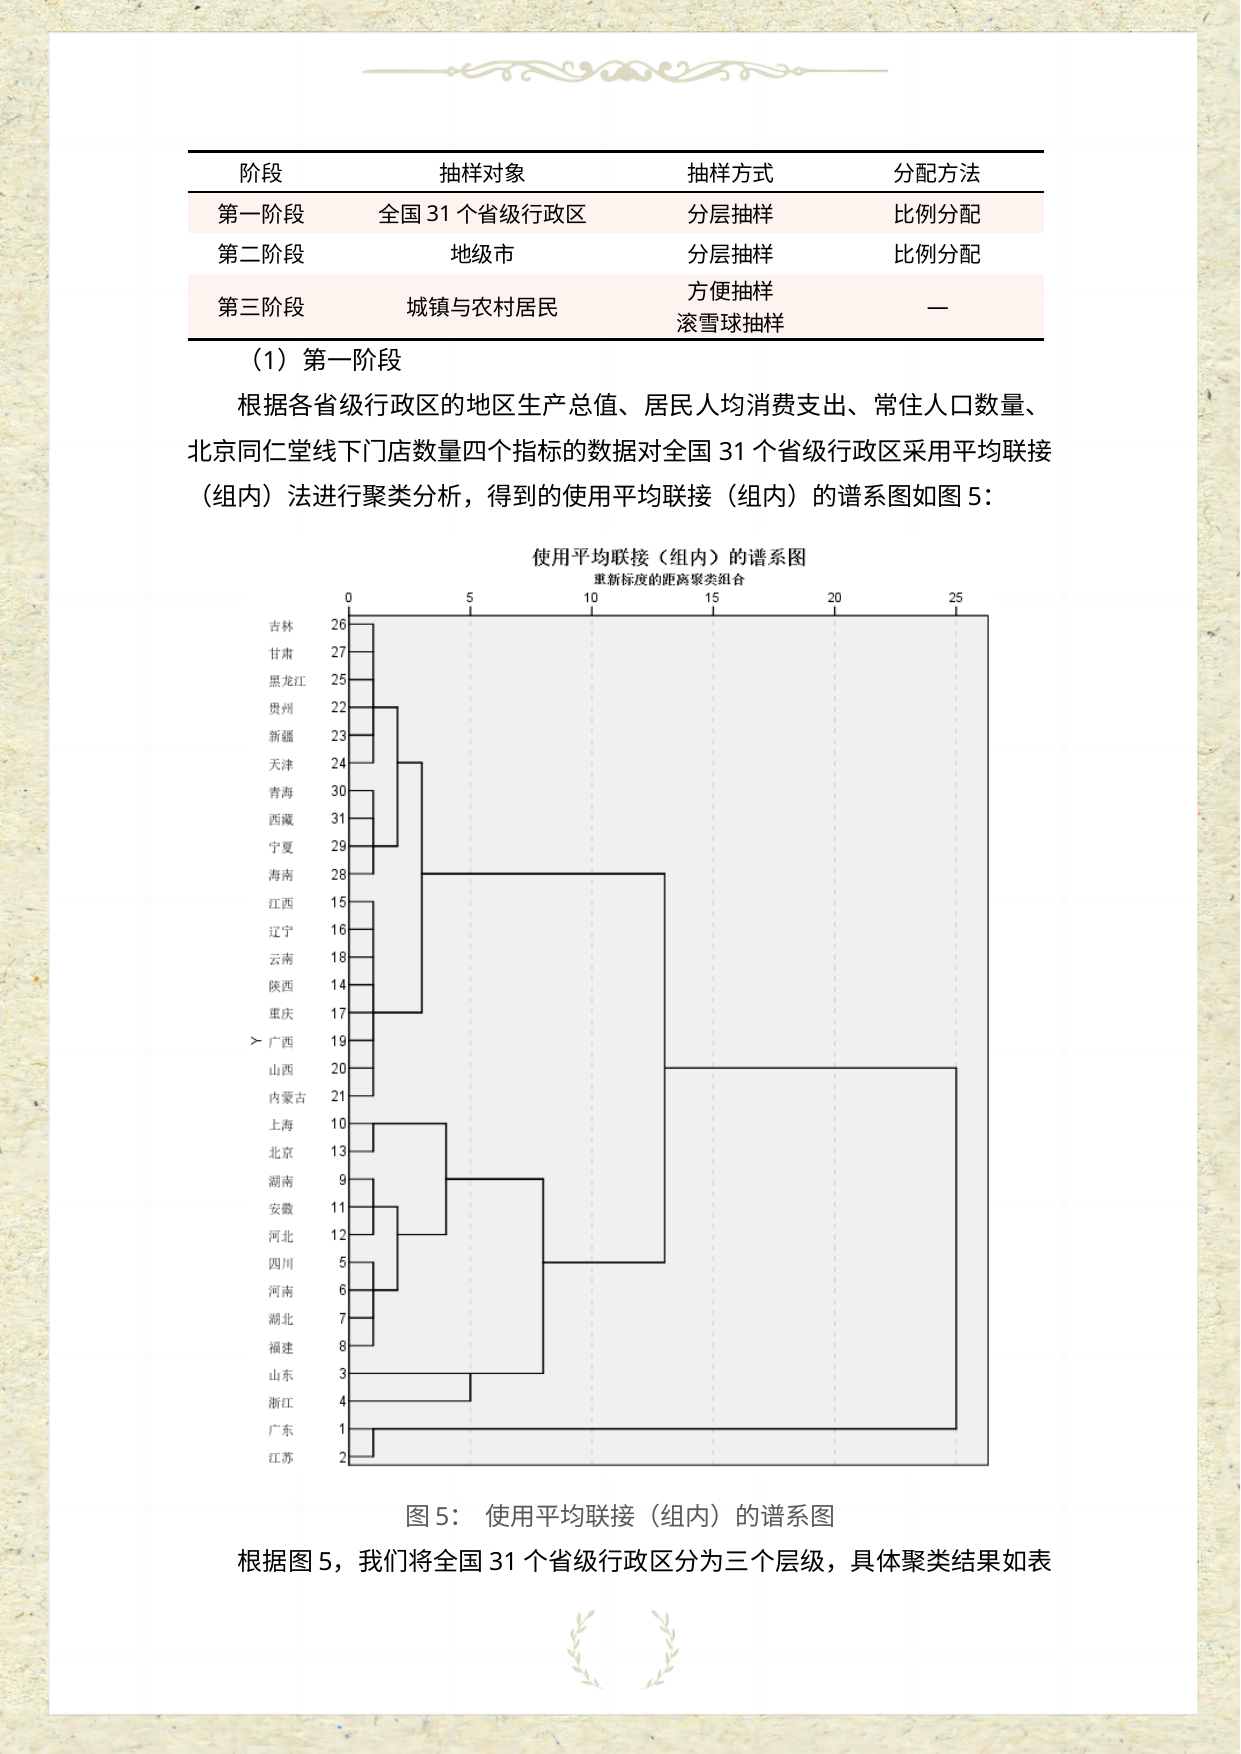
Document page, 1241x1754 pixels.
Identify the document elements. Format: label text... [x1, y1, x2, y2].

table_cell 地级市 [334, 233, 631, 274]
table_cell 分层抽样 [631, 193, 831, 233]
table_header 分配方法 [831, 153, 1044, 191]
table_cell 方便抽样 滚雪球抽样 [631, 274, 831, 337]
table_cell 比例分配 [831, 193, 1044, 233]
text （1）第一阶段 [187, 341, 1053, 377]
table_cell 城镇与农村居民 [334, 274, 631, 337]
table_cell 第二阶段 [188, 233, 334, 274]
table_cell — [831, 274, 1044, 337]
table_header 抽样对象 [334, 153, 631, 191]
table_header 阶段 [188, 153, 334, 191]
table_header 抽样方式 [631, 153, 831, 191]
table_cell 第三阶段 [188, 274, 334, 337]
table_cell 第一阶段 [188, 193, 334, 233]
text 根据各省级行政区的地区生产总值、居民人均消费支出、常住人口数量、北京同仁堂线下门店数量四个指标的数据对全国31个省级行政区采用平均联接（组内）法进行聚类分析，得到的使用平均联接（组内）的谱系图如图5： [187, 386, 1053, 513]
text 图5： 使用平均联接（组内）的谱系图 [187, 1496, 1053, 1532]
picture [0, 0, 1241, 1754]
table_cell 分层抽样 [631, 233, 831, 274]
table_cell 全国31个省级行政区 [334, 193, 631, 233]
table_cell 比例分配 [831, 233, 1044, 274]
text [187, 1542, 1053, 1578]
